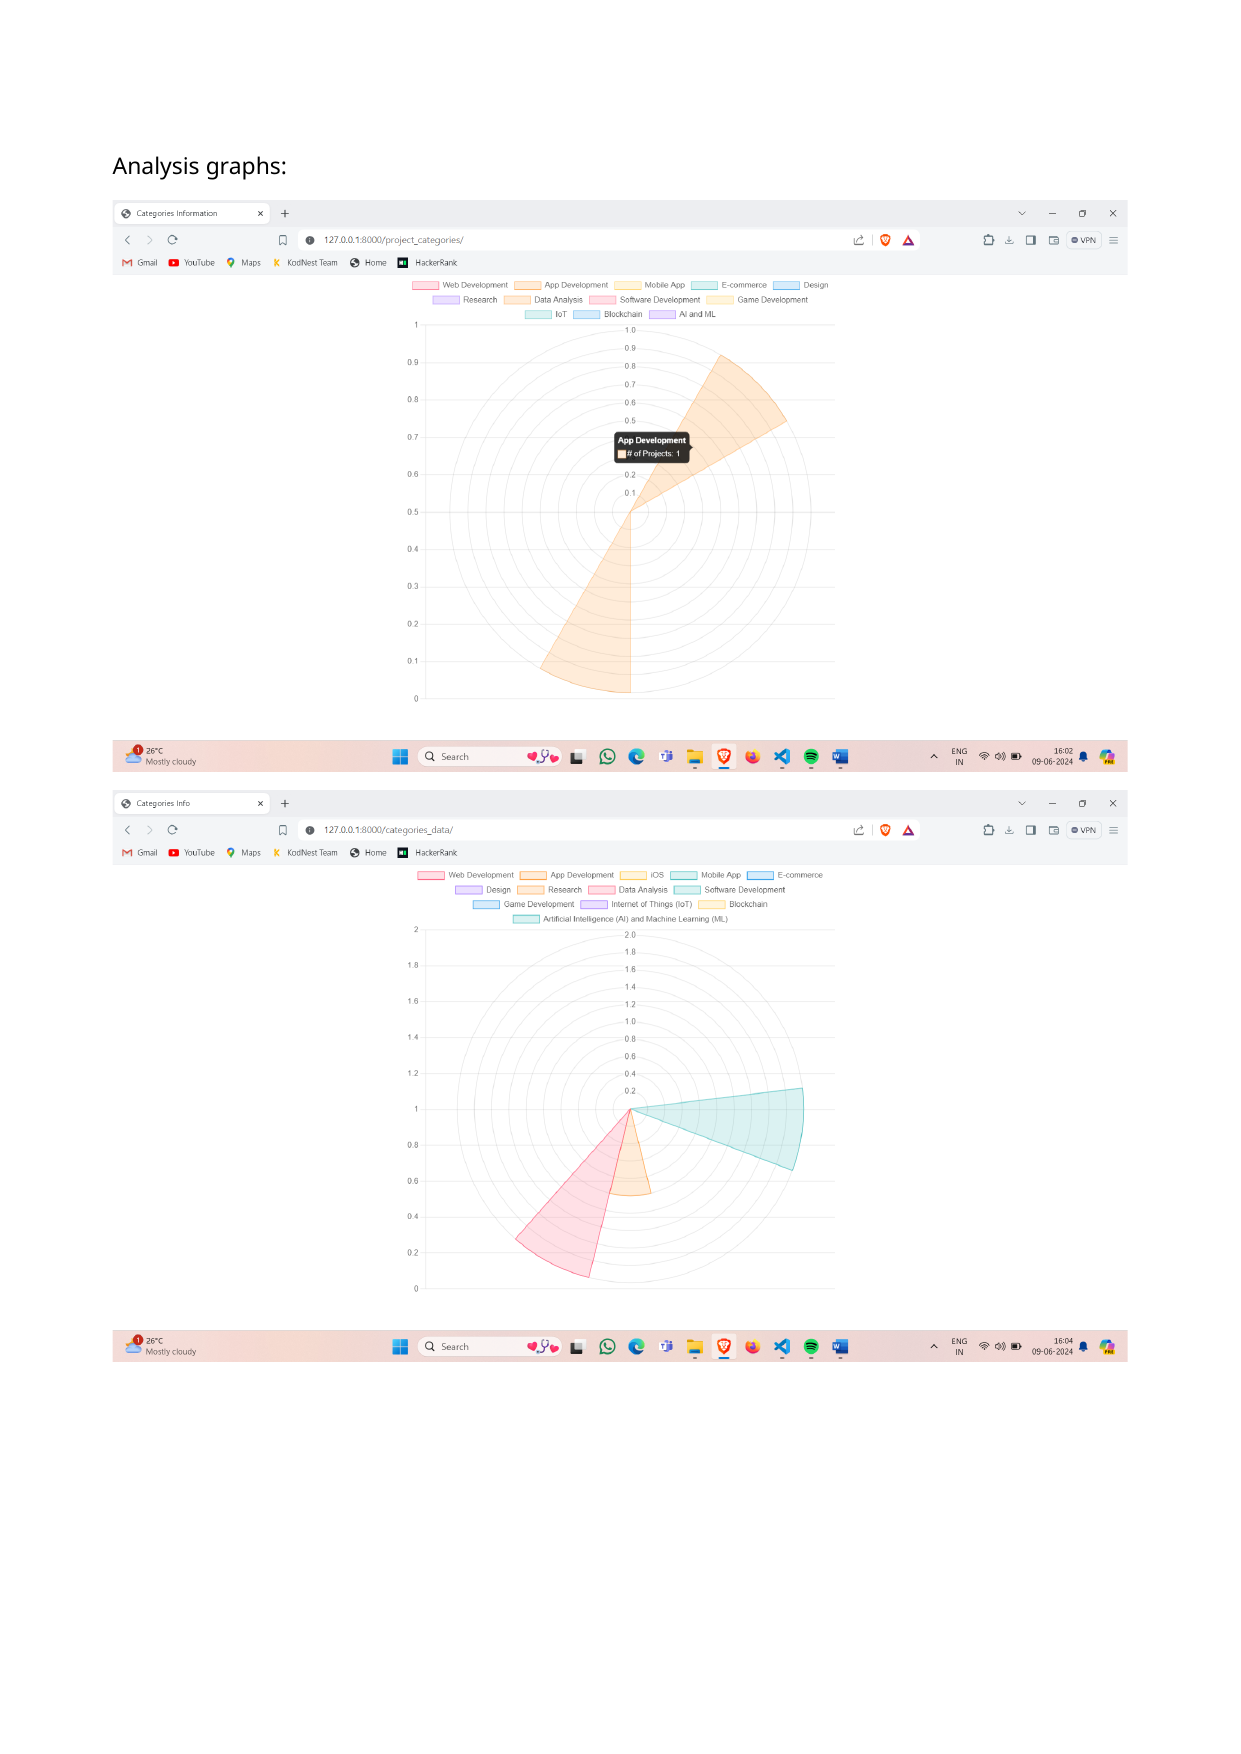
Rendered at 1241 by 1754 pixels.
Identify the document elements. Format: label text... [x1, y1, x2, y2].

picture [112, 790, 1128, 1362]
picture [112, 200, 1128, 772]
text Analysis graphs: [112, 150, 1128, 181]
